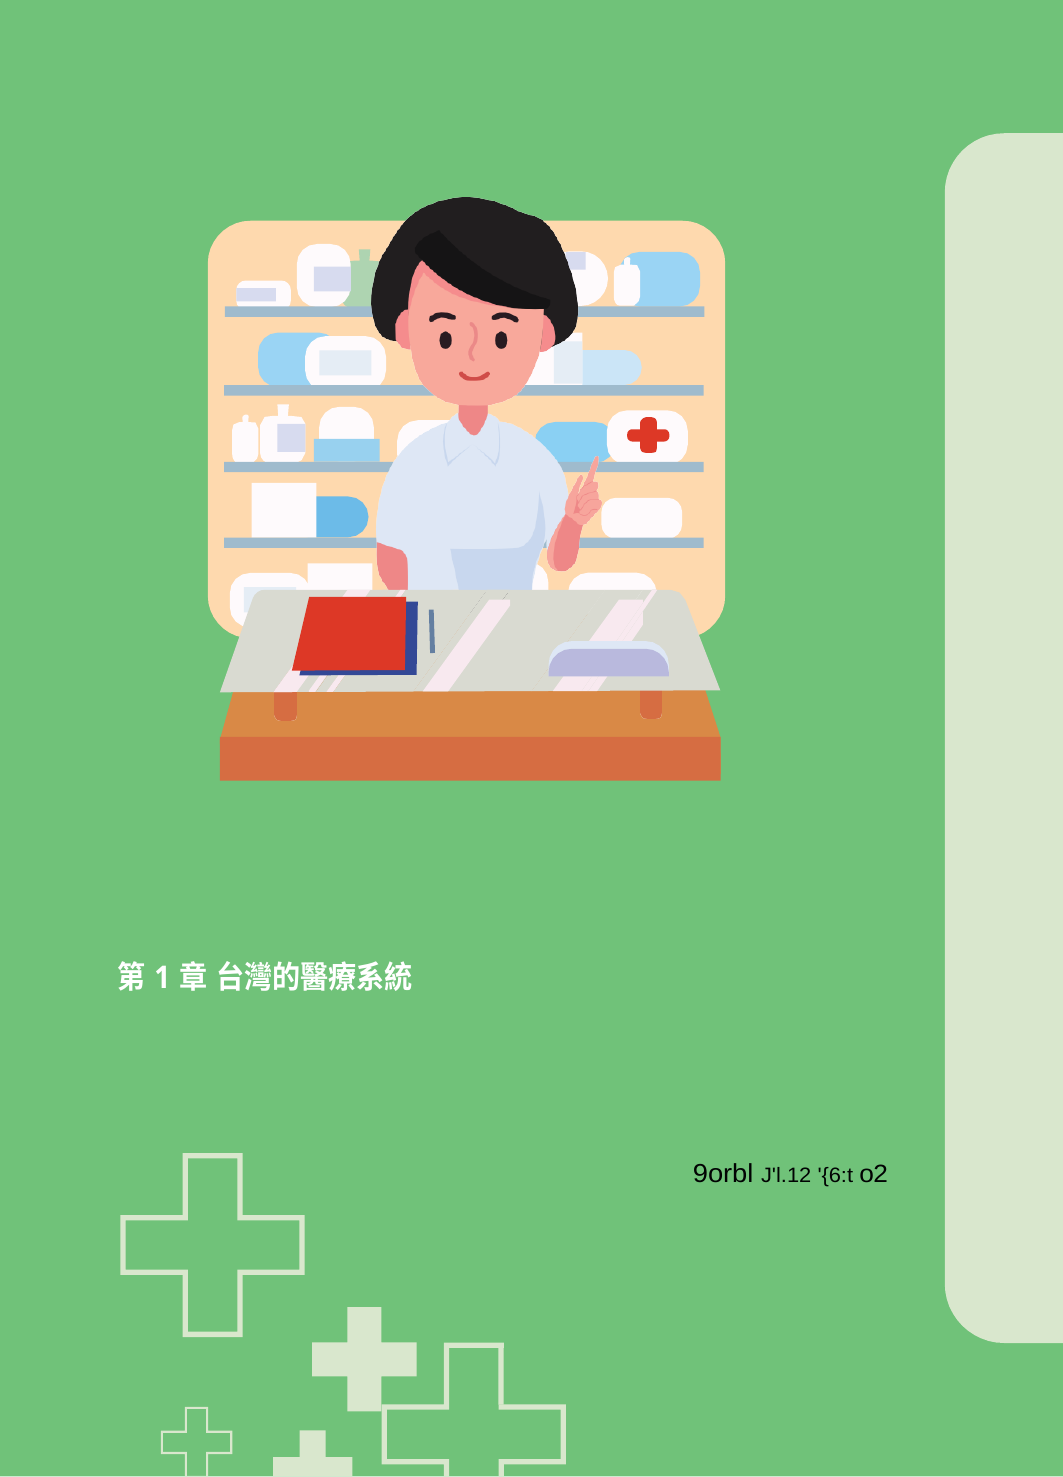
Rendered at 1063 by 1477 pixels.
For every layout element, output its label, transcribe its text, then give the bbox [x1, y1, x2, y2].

subtitle 第 1 章 台灣的醫療系統 [117, 955, 944, 998]
picture [640, 442, 657, 453]
picture [371, 197, 602, 589]
picture [640, 417, 657, 429]
picture [640, 691, 662, 719]
picture [274, 692, 297, 721]
text 9orbl J'l.12 '{6:t o2 [693, 1158, 944, 1188]
